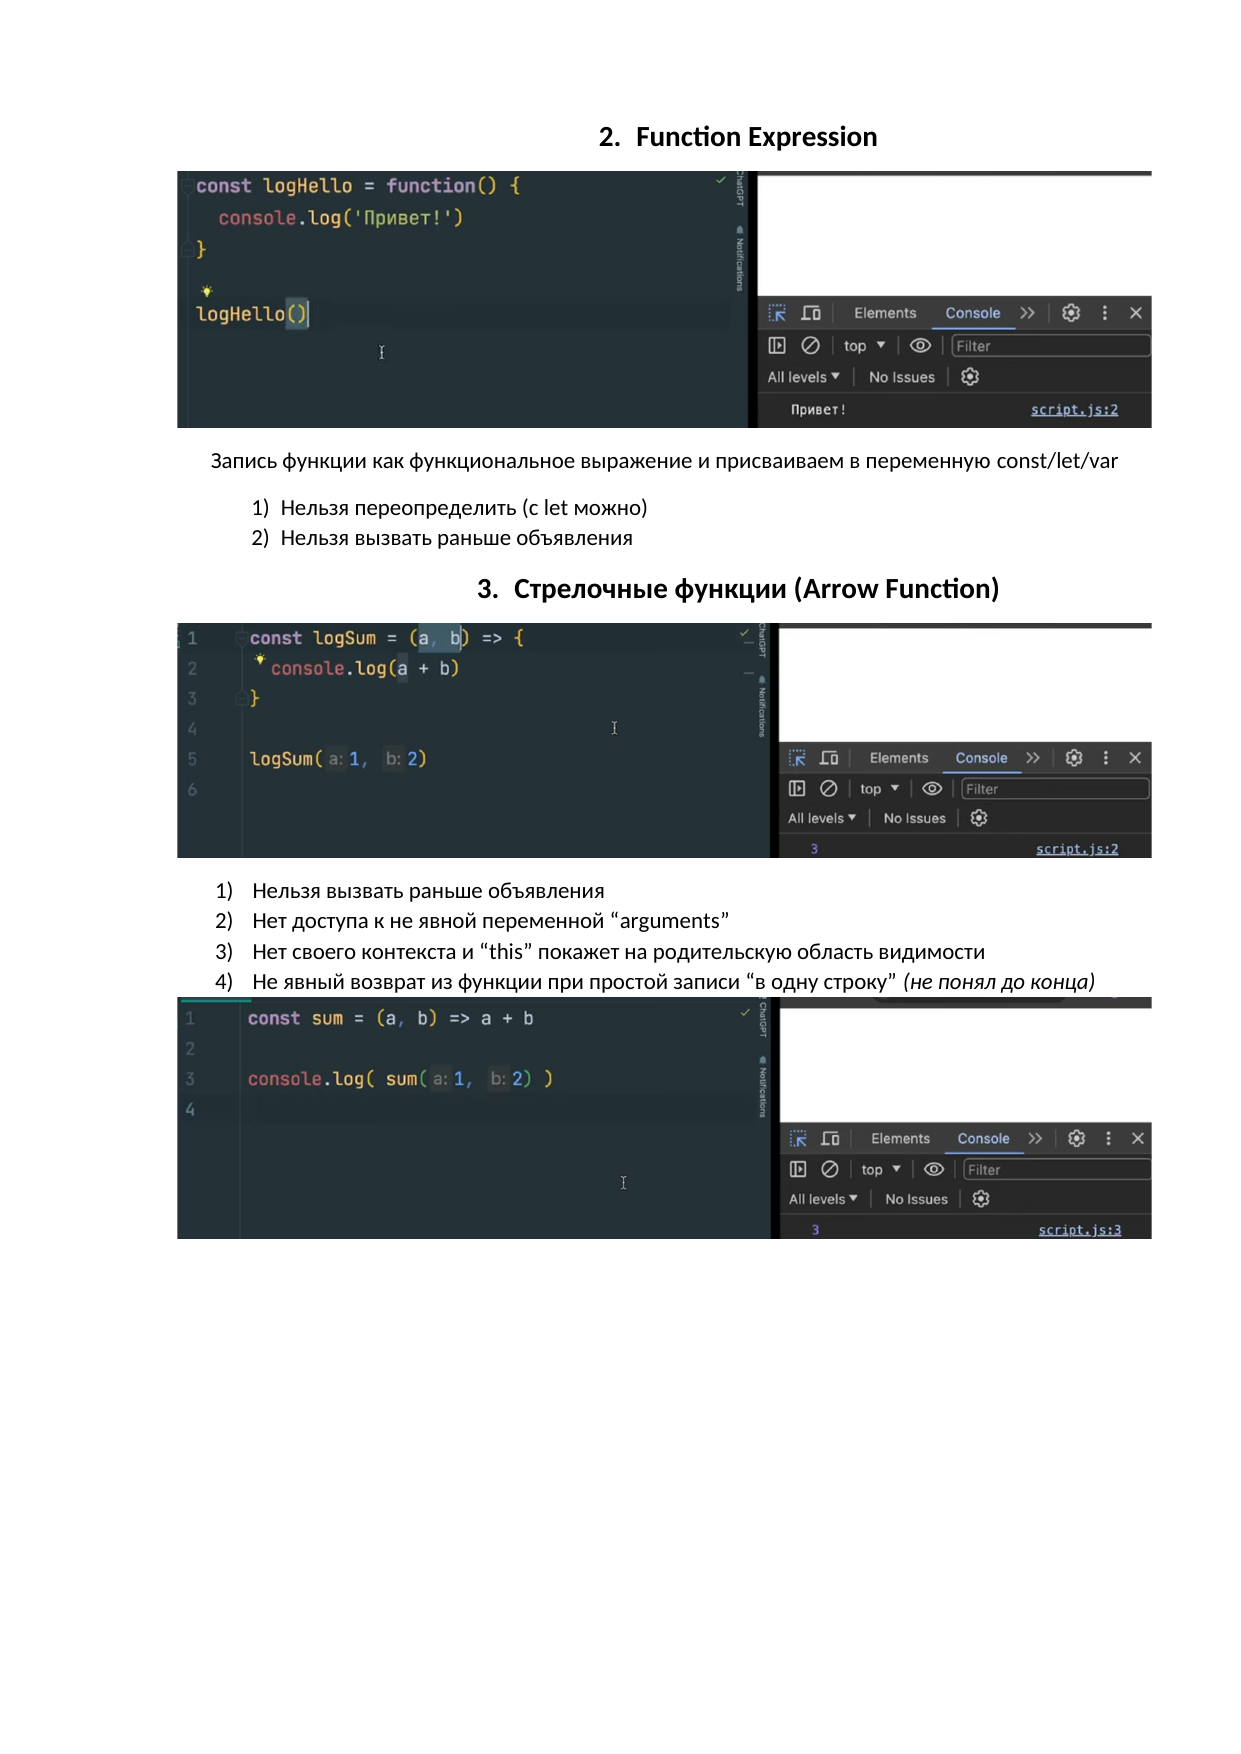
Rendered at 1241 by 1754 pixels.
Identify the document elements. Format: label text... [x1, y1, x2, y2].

list Нет доступа к не явной переменной “arguments” [215, 907, 1152, 934]
list Нет своего контекста и “this” покажет на родительскую область видимости [215, 937, 1152, 965]
list Нельзя переопределить (c let можно) [177, 493, 1152, 521]
subtitle Function Expression [325, 118, 1152, 154]
picture [177, 623, 1152, 858]
text Запись функции как функциональное выражение и присваиваем в переменную const/let/var [177, 446, 1152, 474]
subtitle Стрелочные функции (Arrow Function) [325, 570, 1152, 606]
list Нельзя вызвать раньше объявления [177, 523, 1152, 551]
picture [177, 171, 1152, 428]
picture [177, 997, 1152, 1239]
list Нельзя вызвать раньше объявления [215, 876, 1152, 904]
list Не явный возврат из функции при простой записи “в одну строку” (не понял до конца) [215, 967, 1152, 995]
